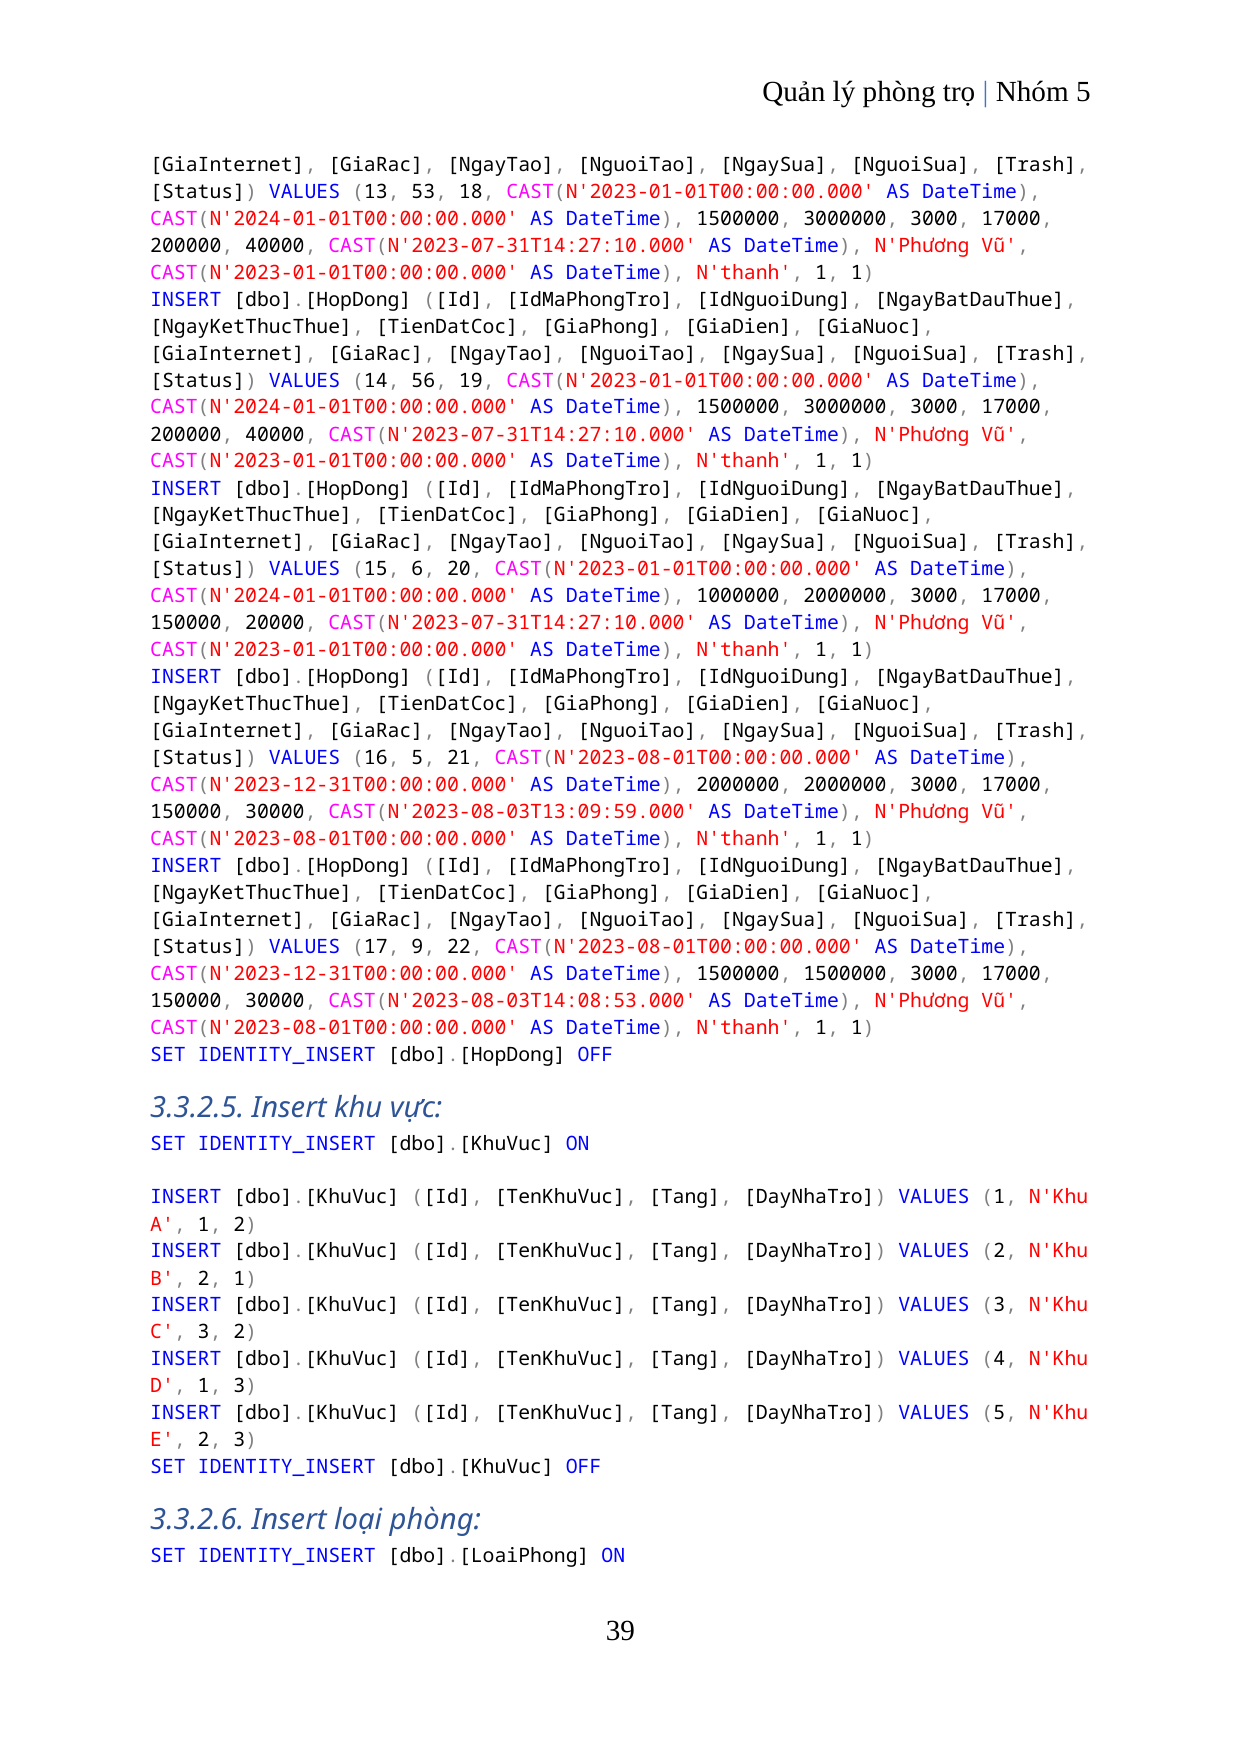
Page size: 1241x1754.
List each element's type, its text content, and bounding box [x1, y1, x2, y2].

subtitle 3.3.2.5. Insert khu vực: [150, 1086, 1090, 1126]
text INSERT [dbo].[KhuVuc] ([Id], [TenKhuVuc], [Tang], [DayNhaTro]) VALUES (2, N'Khu B', 2, 1) [150, 1237, 1090, 1291]
text SET IDENTITY_INSERT [dbo].[KhuVuc] ON [150, 1129, 1090, 1156]
text INSERT [dbo].[HopDong] ([Id], [IdMaPhongTro], [IdNguoiDung], [NgayBatDauThue], [NgayKetThucThue], [TienDatCoc], [GiaPhong], [GiaDien], [GiaNuoc], [GiaInternet], [GiaRac], [NgayTao], [NguoiTao], [NgaySua], [NguoiSua], [Trash], [Status]) VALUES (16, 5, 21, CAST(N'2023-08-01T00:00:00.000' AS DateTime), CAST(N'2023-12-31T00:00:00.000' AS DateTime), 2000000, 2000000, 3000, 17000, 150000, 30000, CAST(N'2023-08-03T13:09:59.000' AS DateTime), N'Phương Vũ', CAST(N'2023-08-01T00:00:00.000' AS DateTime), N'thanh', 1, 1) [150, 663, 1090, 851]
text INSERT [dbo].[HopDong] ([Id], [IdMaPhongTro], [IdNguoiDung], [NgayBatDauThue], [NgayKetThucThue], [TienDatCoc], [GiaPhong], [GiaDien], [GiaNuoc], [GiaInternet], [GiaRac], [NgayTao], [NguoiTao], [NgaySua], [NguoiSua], [Trash], [Status]) VALUES (15, 6, 20, CAST(N'2023-01-01T00:00:00.000' AS DateTime), CAST(N'2024-01-01T00:00:00.000' AS DateTime), 1000000, 2000000, 3000, 17000, 150000, 20000, CAST(N'2023-07-31T14:27:10.000' AS DateTime), N'Phương Vũ', CAST(N'2023-01-01T00:00:00.000' AS DateTime), N'thanh', 1, 1) [150, 474, 1090, 663]
text INSERT [dbo].[KhuVuc] ([Id], [TenKhuVuc], [Tang], [DayNhaTro]) VALUES (1, N'Khu A', 1, 2) [150, 1183, 1090, 1237]
text SET IDENTITY_INSERT [dbo].[HopDong] OFF [150, 1040, 1090, 1067]
subtitle 3.3.2.6. Insert loại phòng: [150, 1498, 1090, 1538]
text SET IDENTITY_INSERT [dbo].[KhuVuc] OFF [150, 1453, 1090, 1479]
text INSERT [dbo].[KhuVuc] ([Id], [TenKhuVuc], [Tang], [DayNhaTro]) VALUES (5, N'Khu E', 2, 3) [150, 1399, 1090, 1453]
text INSERT [dbo].[HopDong] ([Id], [IdMaPhongTro], [IdNguoiDung], [NgayBatDauThue], [NgayKetThucThue], [TienDatCoc], [GiaPhong], [GiaDien], [GiaNuoc], [GiaInternet], [GiaRac], [NgayTao], [NguoiTao], [NgaySua], [NguoiSua], [Trash], [Status]) VALUES (14, 56, 19, CAST(N'2023-01-01T00:00:00.000' AS DateTime), CAST(N'2024-01-01T00:00:00.000' AS DateTime), 1500000, 3000000, 3000, 17000, 200000, 40000, CAST(N'2023-07-31T14:27:10.000' AS DateTime), N'Phương Vũ', CAST(N'2023-01-01T00:00:00.000' AS DateTime), N'thanh', 1, 1) [150, 285, 1090, 474]
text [150, 150, 1090, 285]
text INSERT [dbo].[KhuVuc] ([Id], [TenKhuVuc], [Tang], [DayNhaTro]) VALUES (3, N'Khu C', 3, 2) [150, 1291, 1090, 1345]
text INSERT [dbo].[KhuVuc] ([Id], [TenKhuVuc], [Tang], [DayNhaTro]) VALUES (4, N'Khu D', 1, 3) [150, 1345, 1090, 1399]
text SET IDENTITY_INSERT [dbo].[LoaiPhong] ON [150, 1541, 1090, 1568]
text INSERT [dbo].[HopDong] ([Id], [IdMaPhongTro], [IdNguoiDung], [NgayBatDauThue], [NgayKetThucThue], [TienDatCoc], [GiaPhong], [GiaDien], [GiaNuoc], [GiaInternet], [GiaRac], [NgayTao], [NguoiTao], [NgaySua], [NguoiSua], [Trash], [Status]) VALUES (17, 9, 22, CAST(N'2023-08-01T00:00:00.000' AS DateTime), CAST(N'2023-12-31T00:00:00.000' AS DateTime), 1500000, 1500000, 3000, 17000, 150000, 30000, CAST(N'2023-08-03T14:08:53.000' AS DateTime), N'Phương Vũ', CAST(N'2023-08-01T00:00:00.000' AS DateTime), N'thanh', 1, 1) [150, 851, 1090, 1040]
